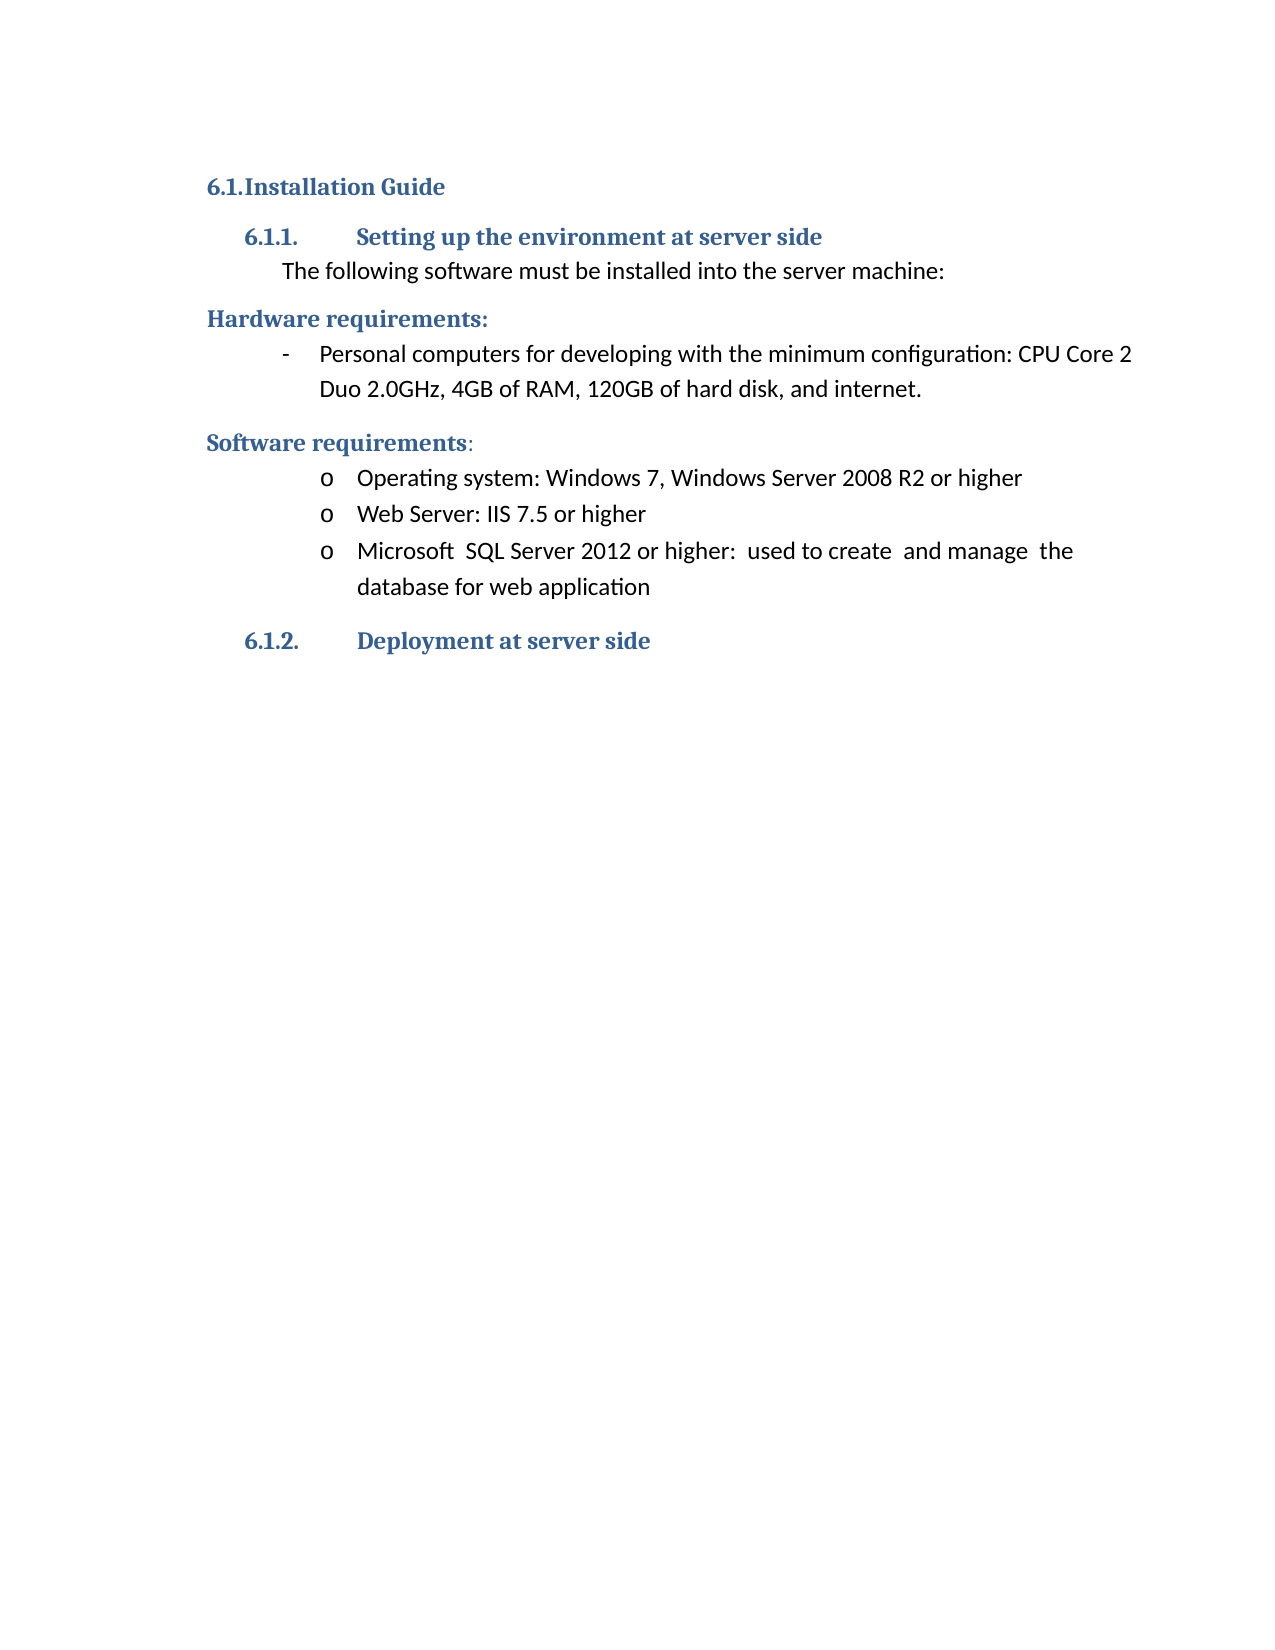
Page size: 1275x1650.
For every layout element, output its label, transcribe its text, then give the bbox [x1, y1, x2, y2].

list Microsoft SQL Server 2012 or higher: used to create and manage the database for web application [319, 535, 1157, 602]
subtitle Deployment at server side [244, 627, 1157, 656]
list The following software must be installed into the server machine: [282, 255, 1147, 286]
list Web Server: IIS 7.5 or higher [319, 498, 1157, 530]
subtitle Hardware requirements: [207, 305, 1157, 334]
subtitle Setting up the environment at server side [244, 222, 1157, 251]
list Personal computers for developing with the minimum configuration: CPU Core 2 Duo 2.0GHz, 4GB of RAM, 120GB of hard disk, and internet. [282, 338, 1157, 403]
subtitle Installation Guide [207, 173, 1147, 201]
list Operating system: Windows 7, Windows Server 2008 R2 or higher [319, 462, 1157, 494]
subtitle Software requirements: [207, 429, 1157, 458]
